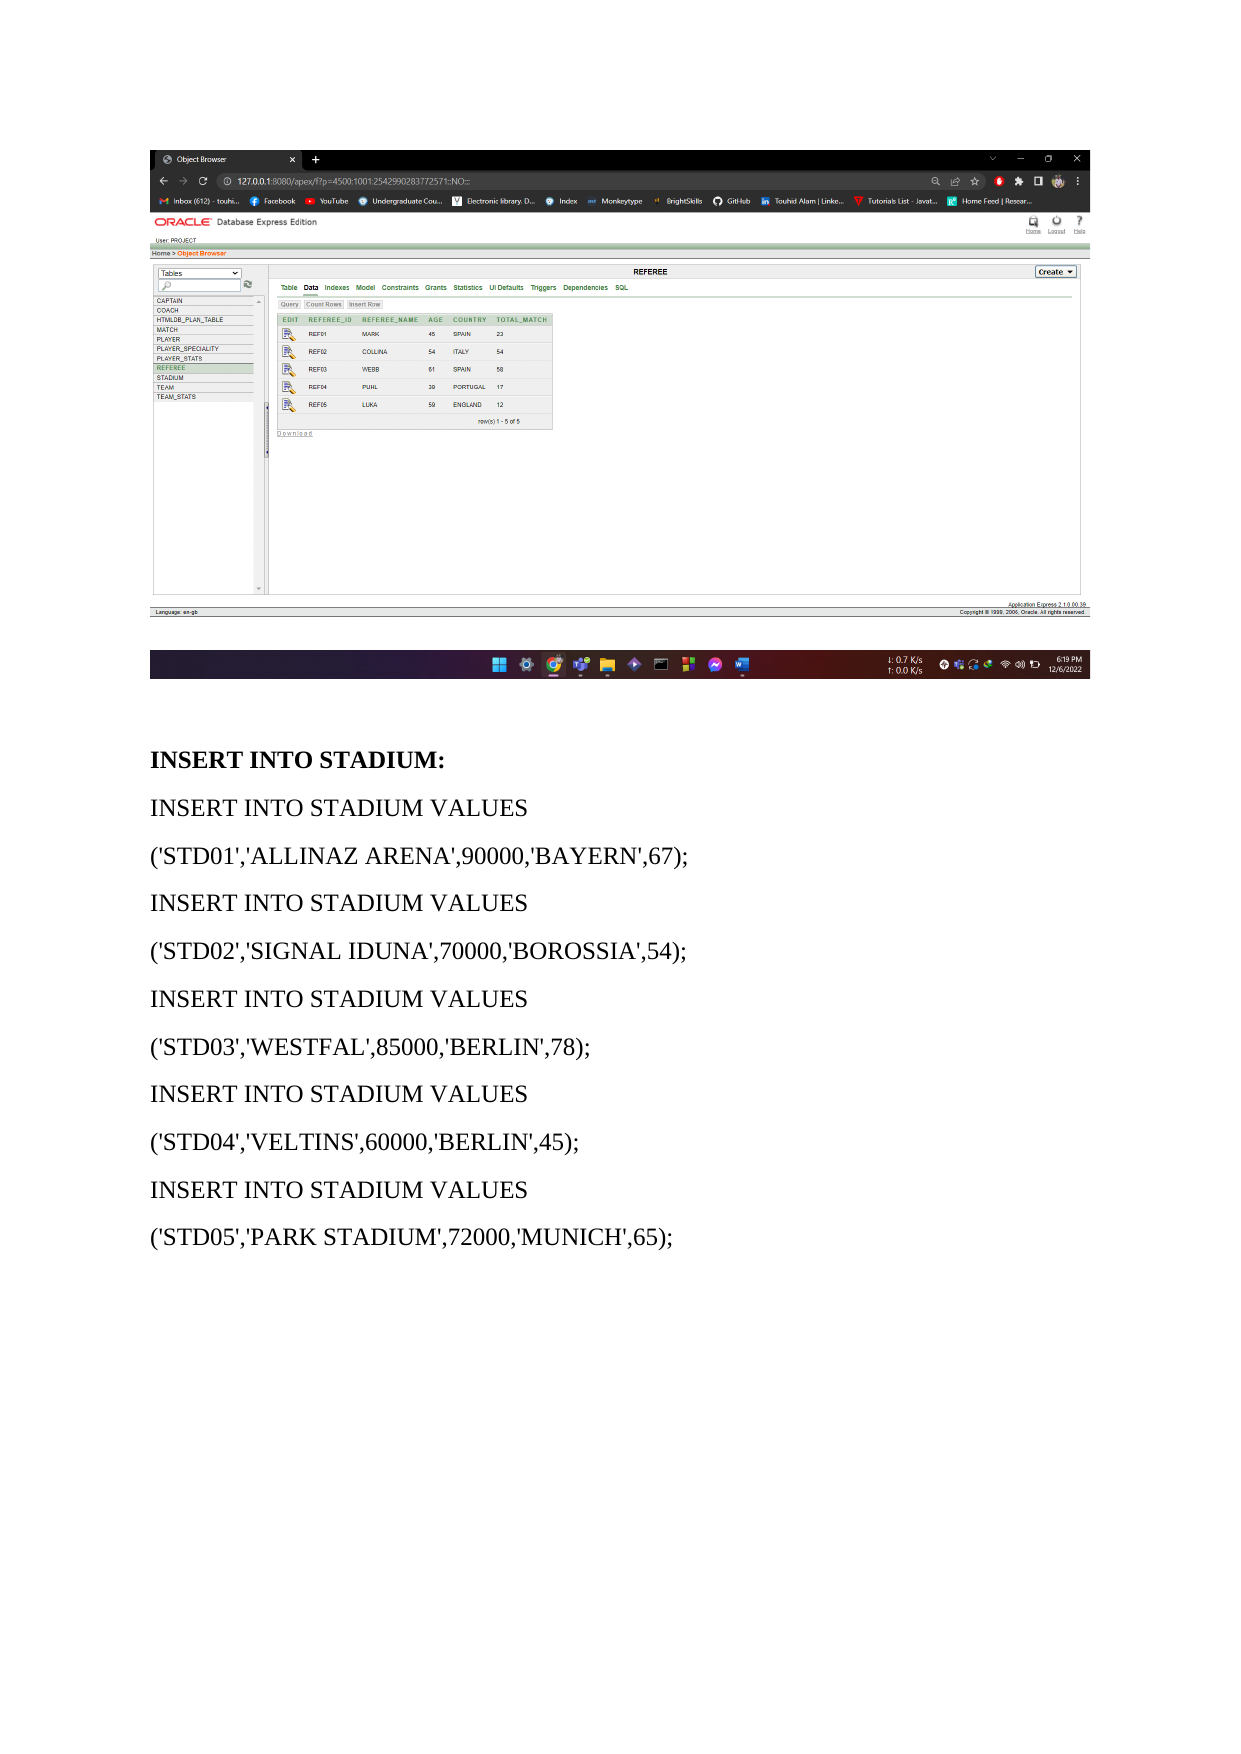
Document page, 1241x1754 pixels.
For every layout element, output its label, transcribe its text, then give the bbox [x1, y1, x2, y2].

picture [150, 150, 1091, 679]
text ('STD04','VELTINS',60000,'BERLIN',45); [150, 1127, 1090, 1156]
text INSERT INTO STADIUM VALUES [150, 888, 1090, 917]
text INSERT INTO STADIUM VALUES [150, 1079, 1090, 1108]
text INSERT INTO STADIUM VALUES [150, 1175, 1090, 1203]
text INSERT INTO STADIUM: [150, 745, 1090, 774]
text ('STD03','WESTFAL',85000,'BERLIN',78); [150, 1032, 1090, 1060]
text ('STD01','ALLINAZ ARENA',90000,'BAYERN',67); [150, 841, 1090, 869]
text INSERT INTO STADIUM VALUES [150, 984, 1090, 1013]
text ('STD02','SIGNAL IDUNA',70000,'BOROSSIA',54); [150, 936, 1090, 965]
text ('STD05','PARK STADIUM',72000,'MUNICH',65); [150, 1222, 1090, 1251]
text INSERT INTO STADIUM VALUES [150, 793, 1090, 822]
